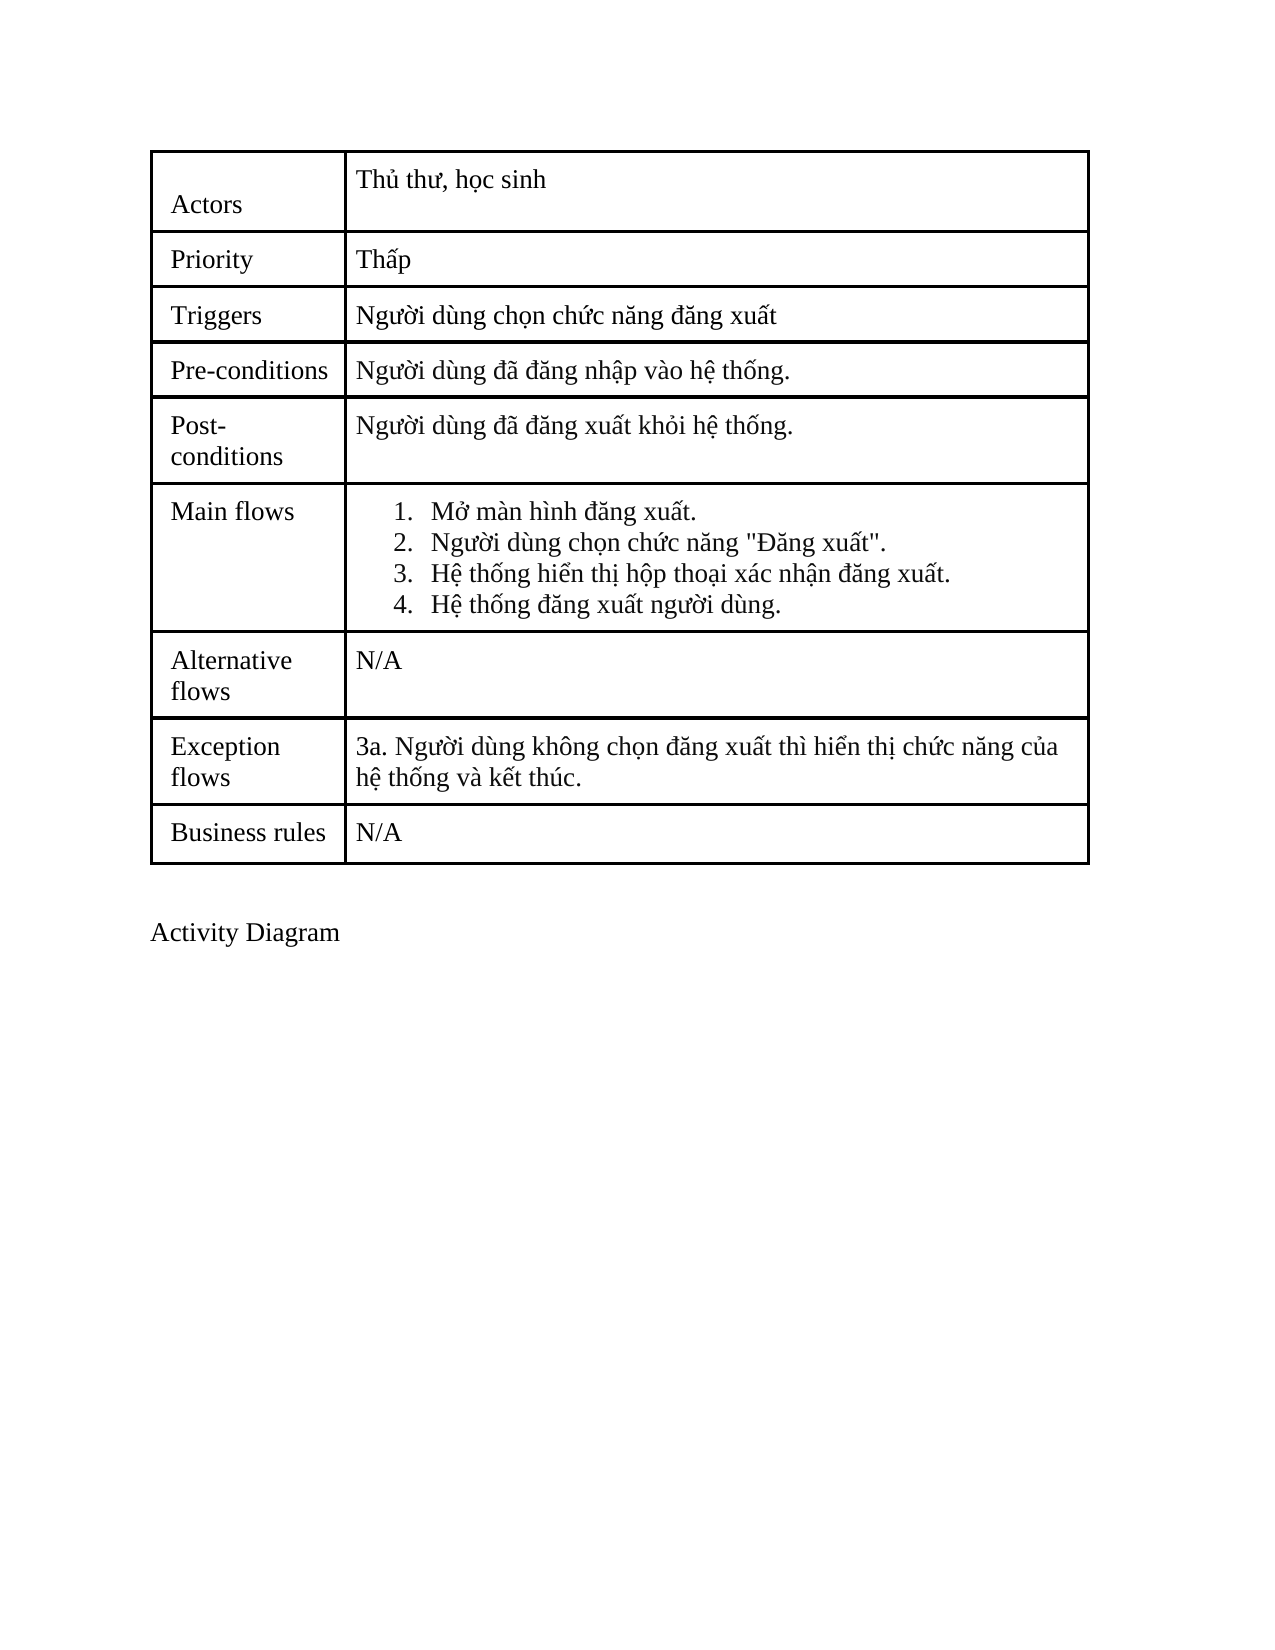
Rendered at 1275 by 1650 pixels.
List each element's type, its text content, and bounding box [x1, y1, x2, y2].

table_cell Exception flows [153, 720, 344, 803]
table_cell Thủ thư, học sinh [347, 153, 1087, 230]
table_cell Người dùng đã đăng xuất khỏi hệ thống. [347, 399, 1087, 482]
table_cell Người dùng chọn chức năng đăng xuất [347, 288, 1087, 340]
text Activity Diagram [150, 916, 1125, 947]
table_cell Thấp [347, 233, 1087, 285]
table_cell Pre-conditions [153, 344, 344, 395]
table_cell Mở màn hình đăng xuất. Người dùng chọn chức năng "Đăng xuất". Hệ thống hiển thị hộp thoại xác nhận đăng xuất. Hệ thống đăng xuất người dùng. [347, 485, 1087, 630]
table_cell Người dùng đã đăng nhập vào hệ thống. [347, 344, 1087, 395]
table_cell N/A [347, 806, 1087, 862]
table_cell 3a. Người dùng không chọn đăng xuất thì hiển thị chức năng của hệ thống và kết thúc. [347, 720, 1087, 803]
table_cell Business rules [153, 806, 344, 862]
table_cell Priority [153, 233, 344, 285]
table_cell Post-conditions [153, 399, 344, 482]
table_cell Main flows [153, 485, 344, 630]
table_cell Alternative flows [153, 633, 344, 716]
table_cell Actors [153, 153, 344, 230]
table_cell Triggers [153, 288, 344, 340]
table_cell N/A [347, 633, 1087, 716]
